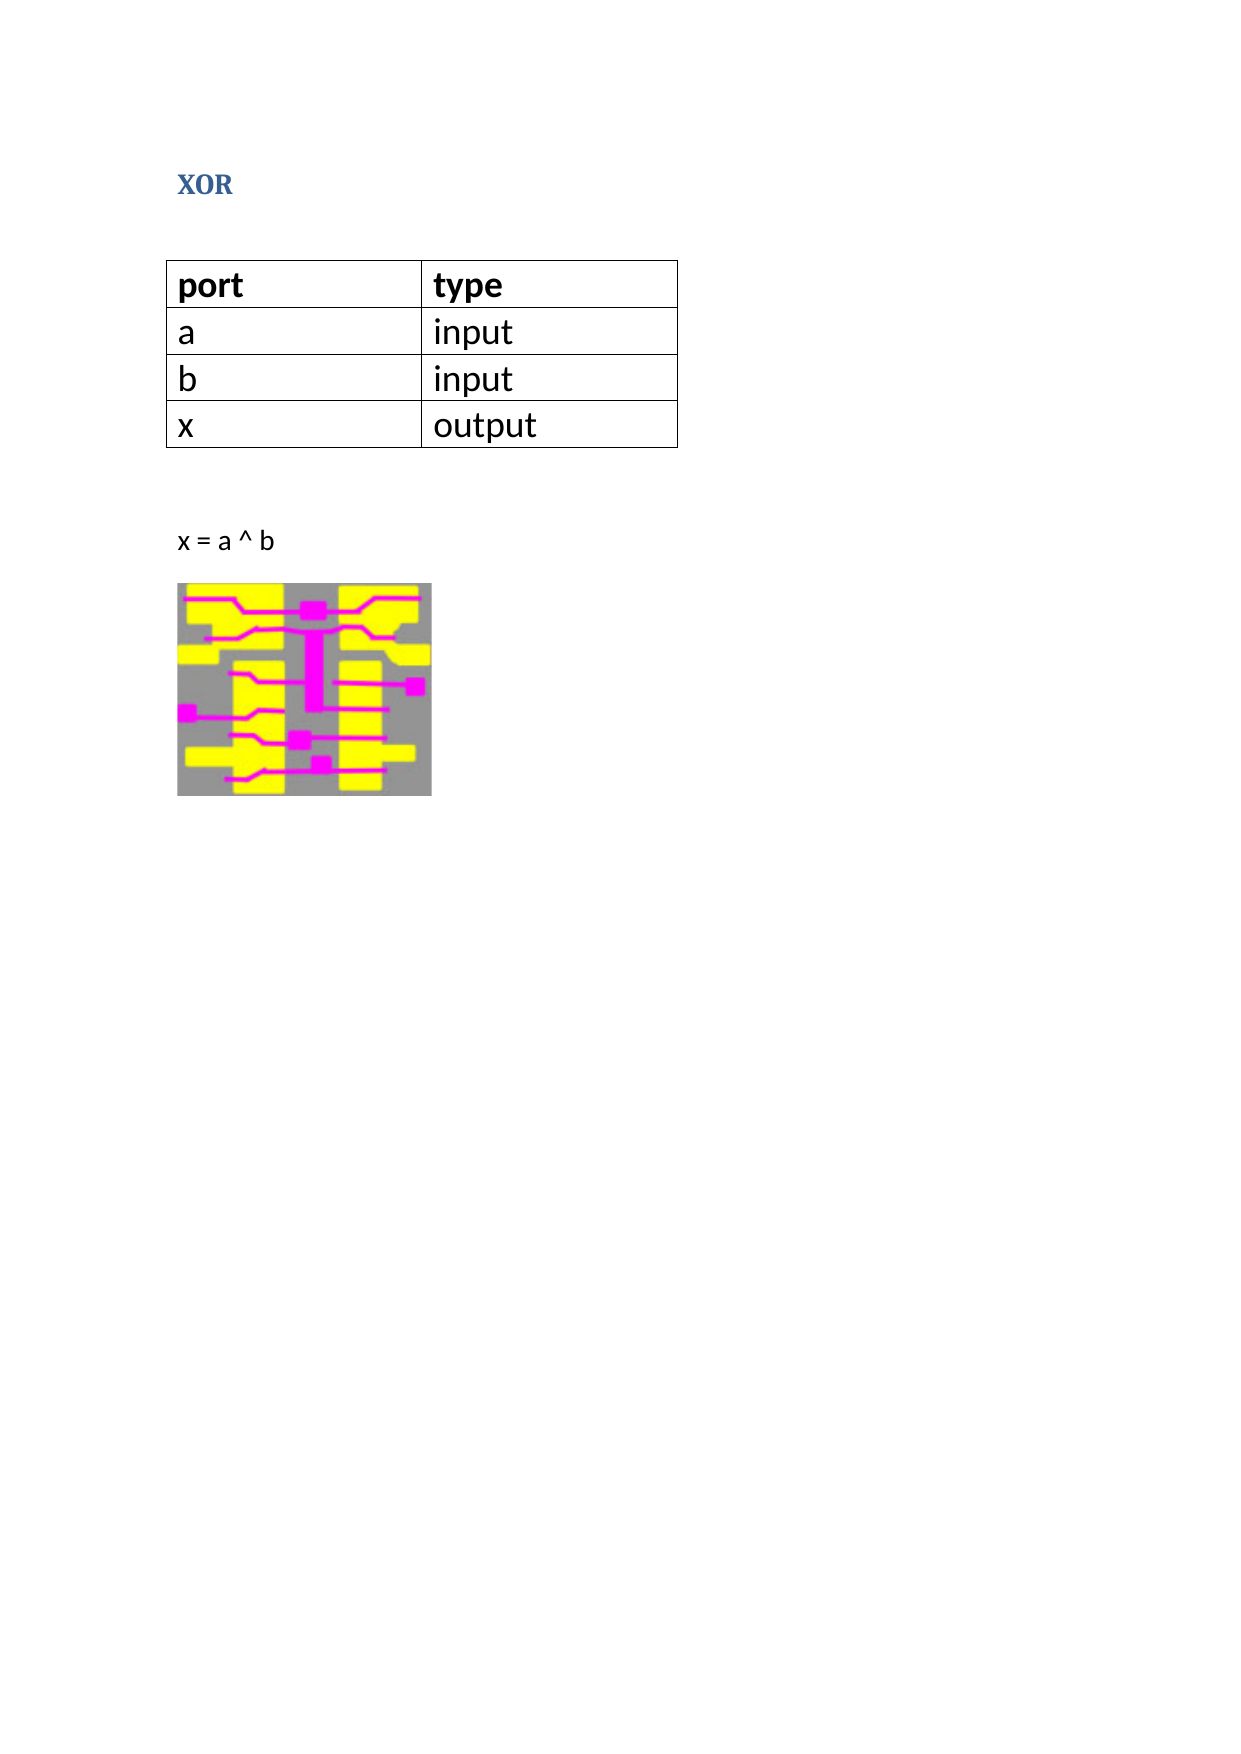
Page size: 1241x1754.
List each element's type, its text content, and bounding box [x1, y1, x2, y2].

table_cell b [167, 355, 421, 400]
table_cell input [422, 308, 677, 353]
table_cell x [167, 401, 421, 447]
table_header type [422, 261, 677, 307]
table_cell output [422, 401, 677, 447]
table_header port [167, 261, 421, 307]
table_cell a [167, 308, 421, 353]
table_cell input [422, 355, 677, 400]
subtitle XOR [177, 168, 1152, 202]
picture [177, 583, 432, 796]
text x = a ^ b [177, 522, 1152, 557]
